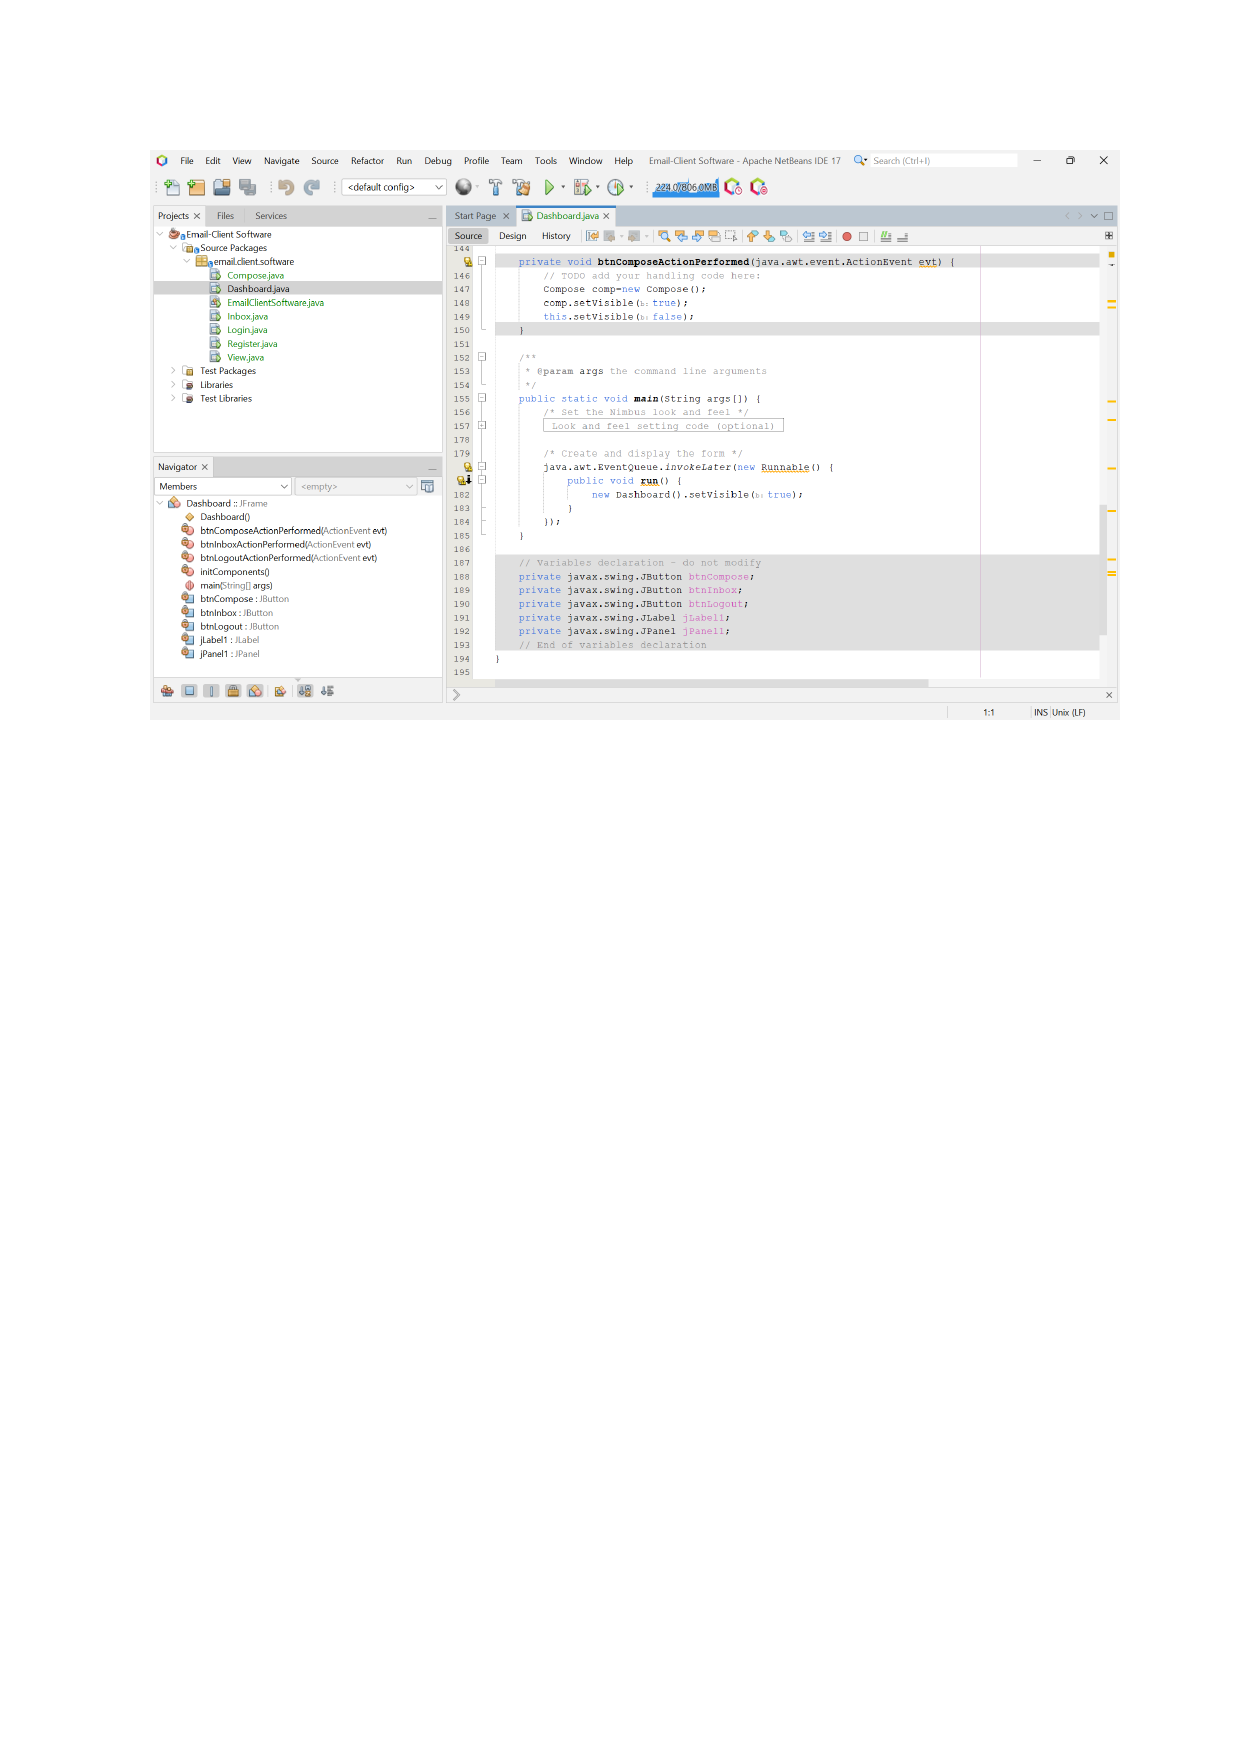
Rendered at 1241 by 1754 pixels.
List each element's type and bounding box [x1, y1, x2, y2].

picture [150, 150, 1120, 720]
